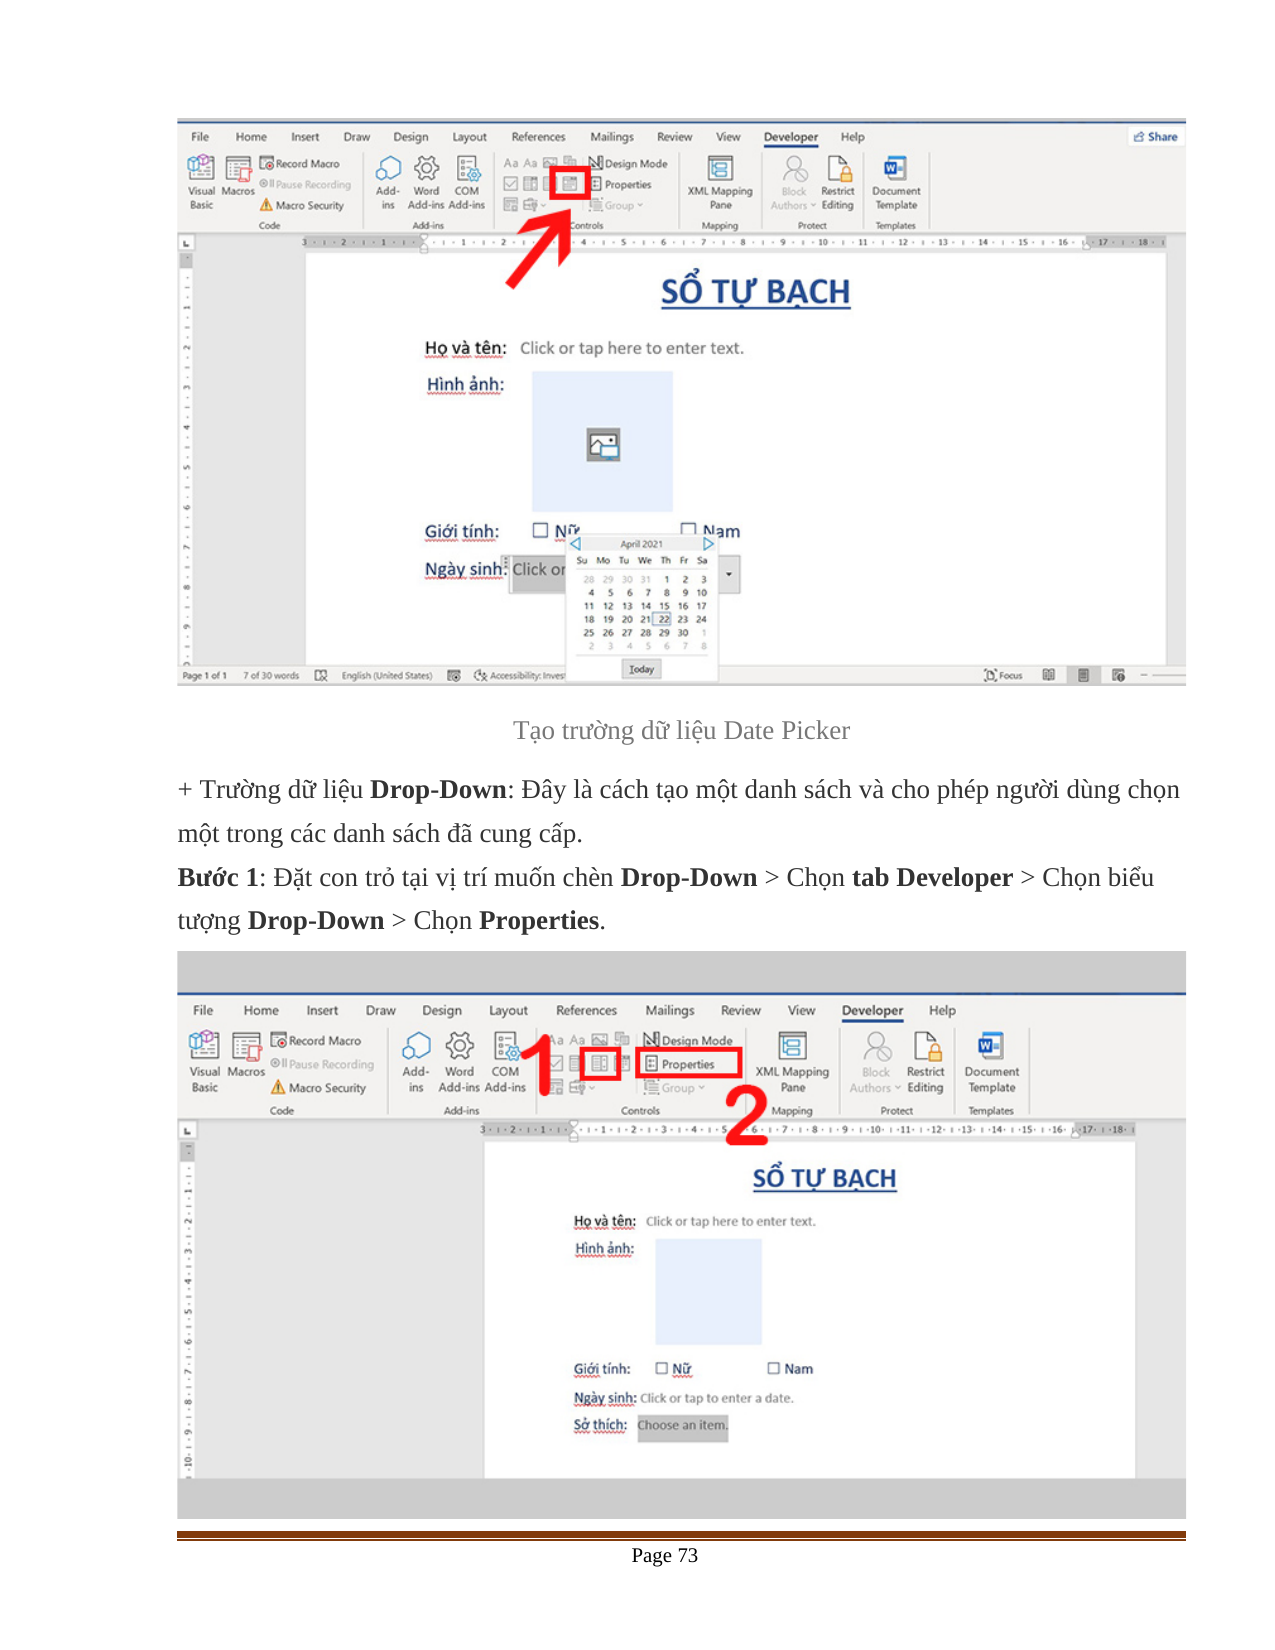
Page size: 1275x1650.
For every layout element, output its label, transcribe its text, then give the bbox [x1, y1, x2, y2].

picture [177, 118, 1187, 686]
text Tạo trường dữ liệu Date Picker [177, 701, 1186, 745]
picture [177, 951, 1187, 1519]
text + Trường dữ liệu Drop-Down: Đây là cách tạo một danh sách và cho phép người dùng chọn một trong các danh sách đã cung cấp. [177, 761, 1186, 848]
text Bước 1: Đặt con trỏ tại vị trí muốn chèn Drop-Down > Chọn tab Developer > Chọn biểu tượng Drop-Down > Chọn Properties. [177, 848, 1186, 936]
